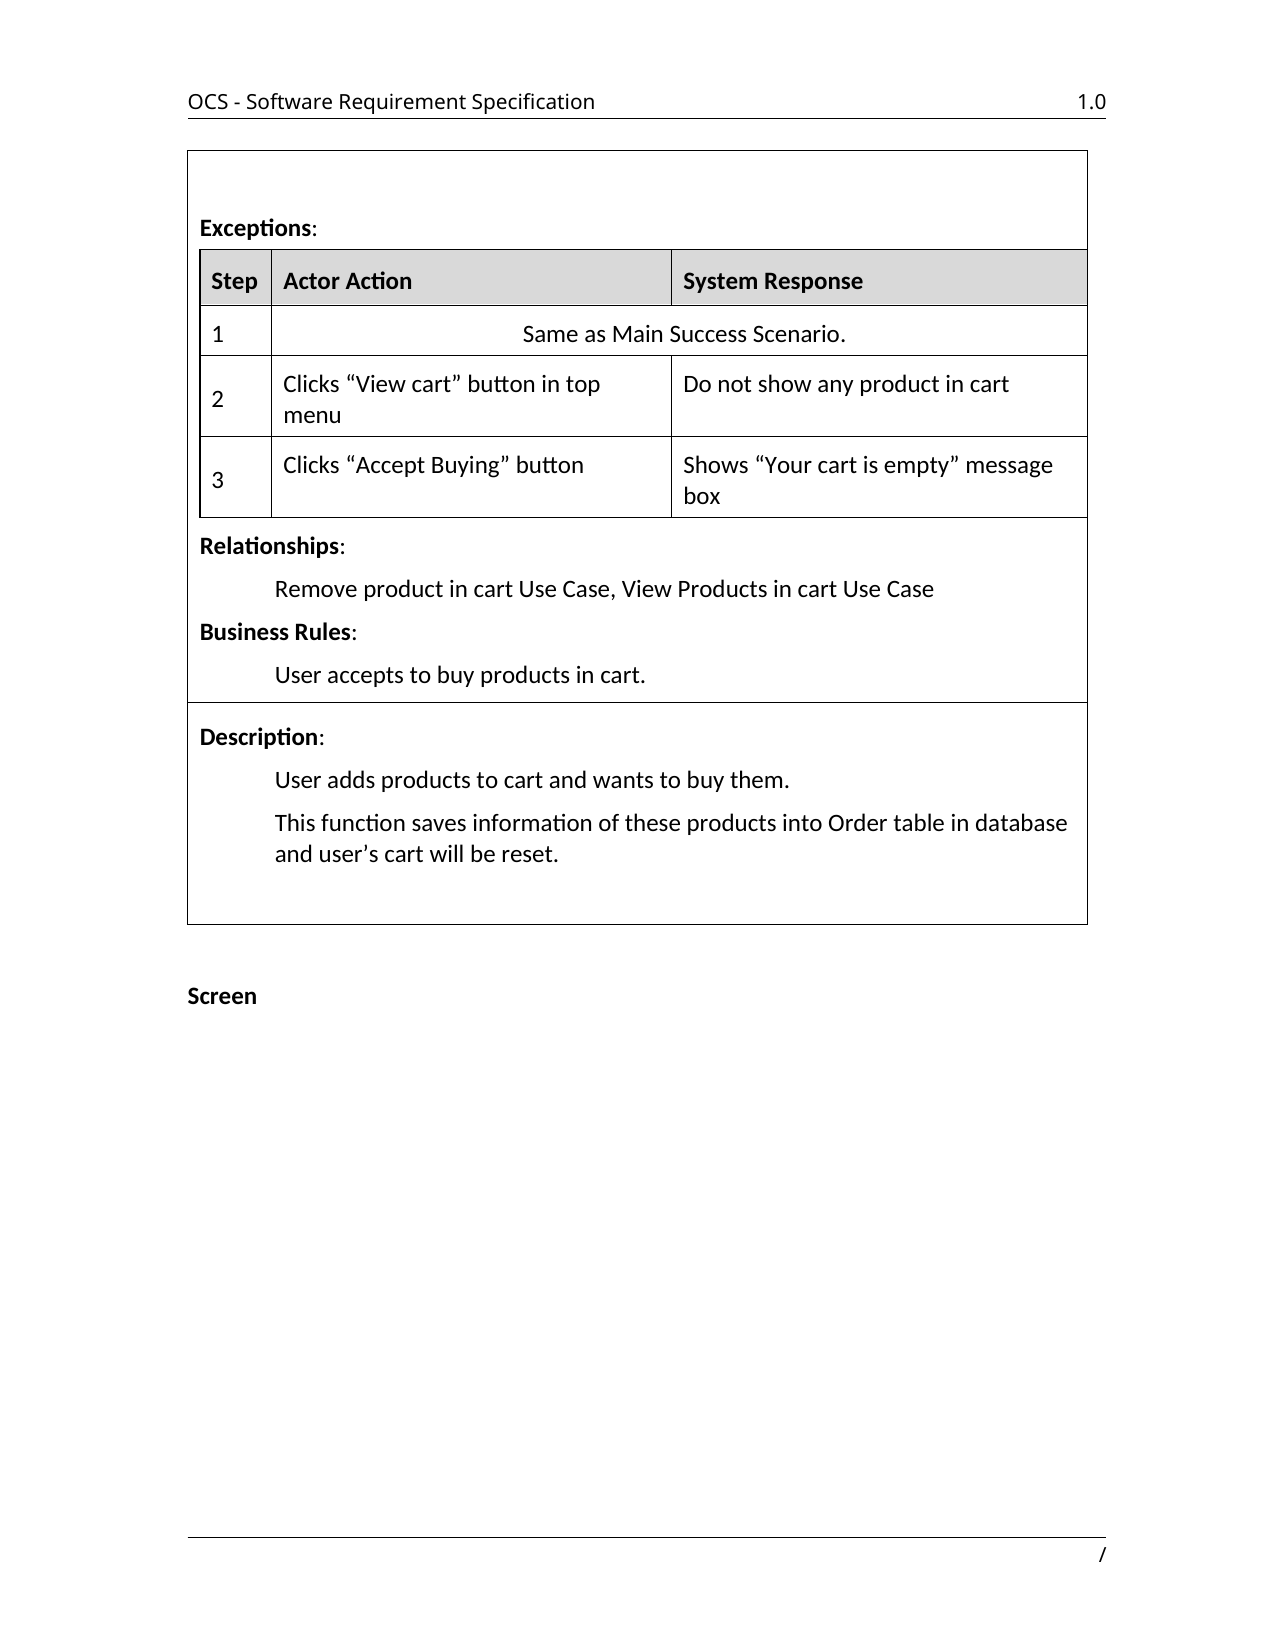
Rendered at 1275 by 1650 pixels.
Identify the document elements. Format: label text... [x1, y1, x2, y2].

table_cell Description: User adds products to cart and wants to buy them. This function saves information of these products into Order table in database and user’s cart will be reset. [188, 703, 1087, 924]
text Screen [187, 981, 1125, 1011]
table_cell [188, 151, 1087, 702]
